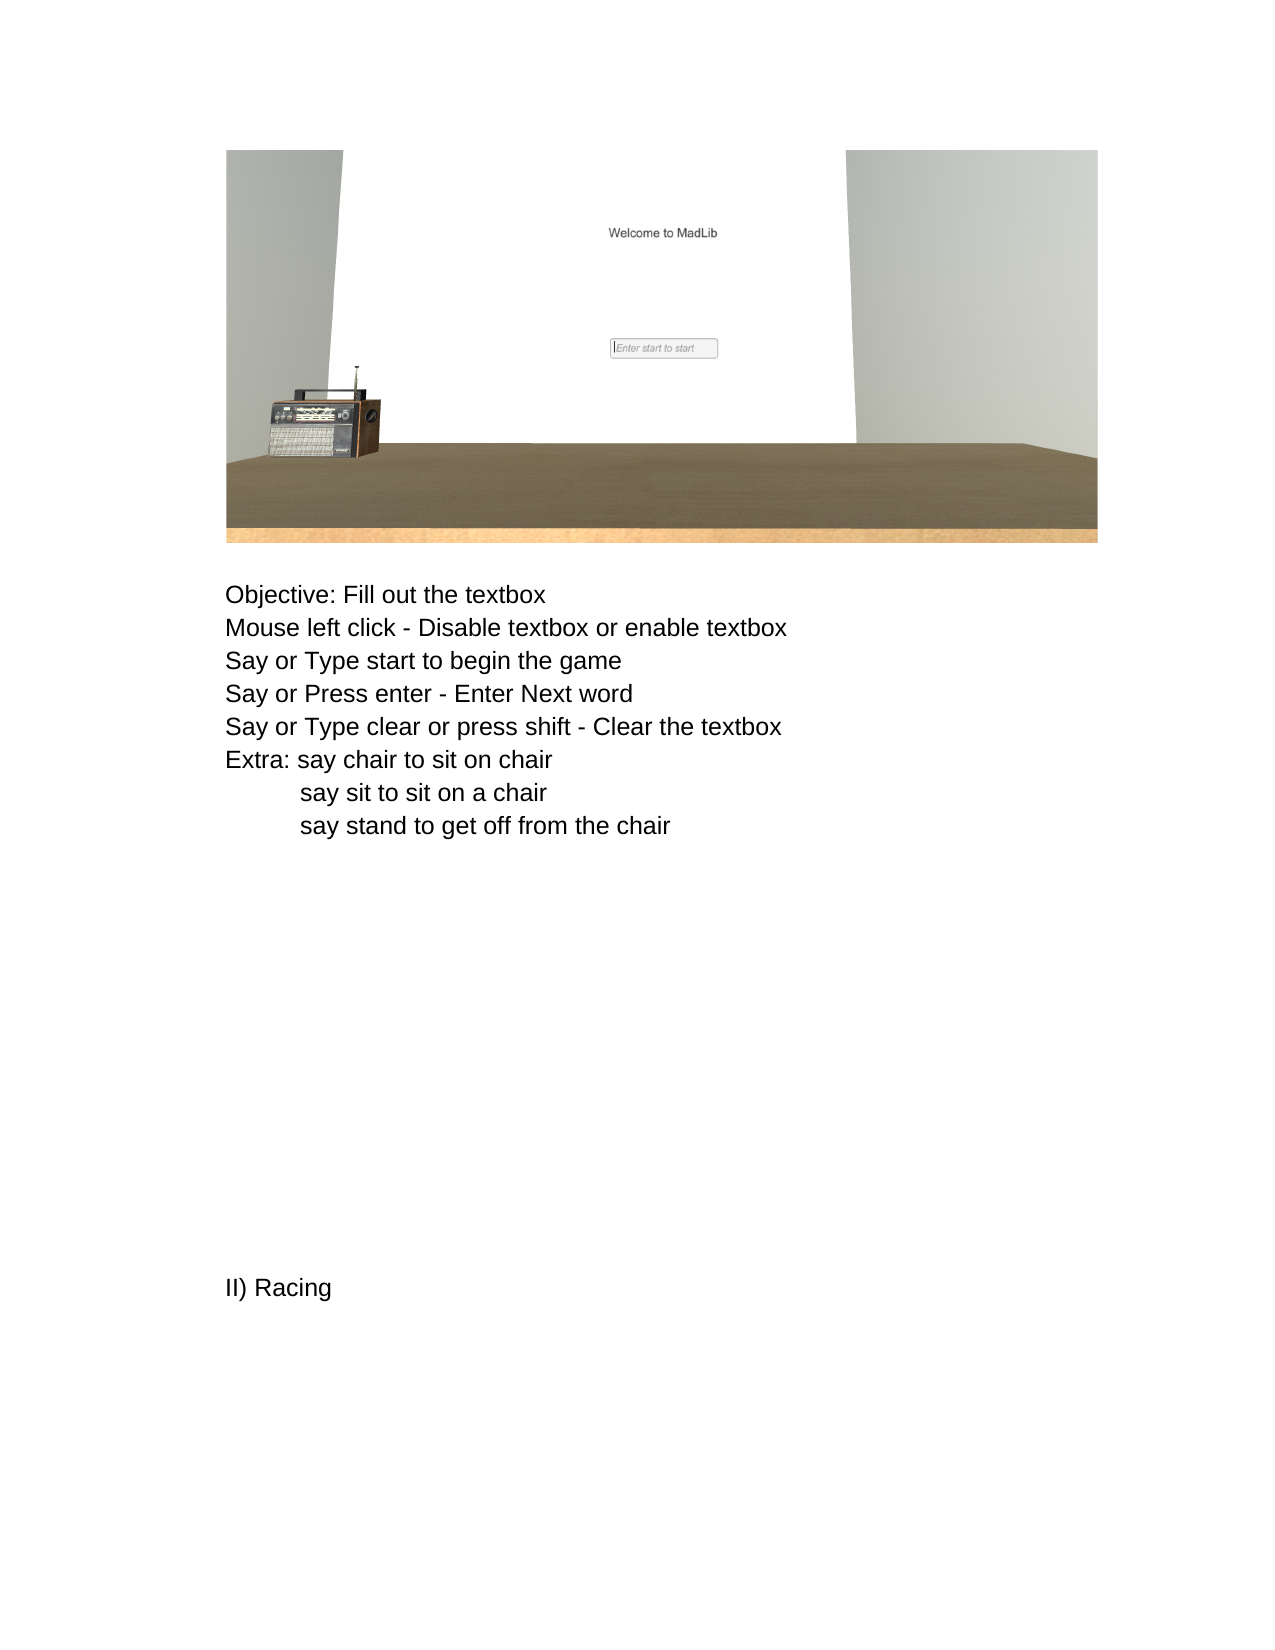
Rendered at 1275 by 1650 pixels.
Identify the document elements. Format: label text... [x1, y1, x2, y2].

text Say or Press enter - Enter Next word [150, 679, 1125, 707]
text Extra: say chair to sit on chair [150, 745, 1125, 773]
text II) Racing [150, 1273, 1125, 1302]
text say sit to sit on a chair [150, 778, 1125, 806]
picture [226, 150, 1098, 543]
text Objective: Fill out the textbox [150, 579, 1125, 608]
text Say or Type start to begin the game [150, 646, 1125, 674]
text Say or Type clear or press shift - Clear the textbox [150, 712, 1125, 740]
text Mouse left click - Disable textbox or enable textbox [150, 613, 1125, 641]
text say stand to get off from the chair [150, 811, 1125, 839]
